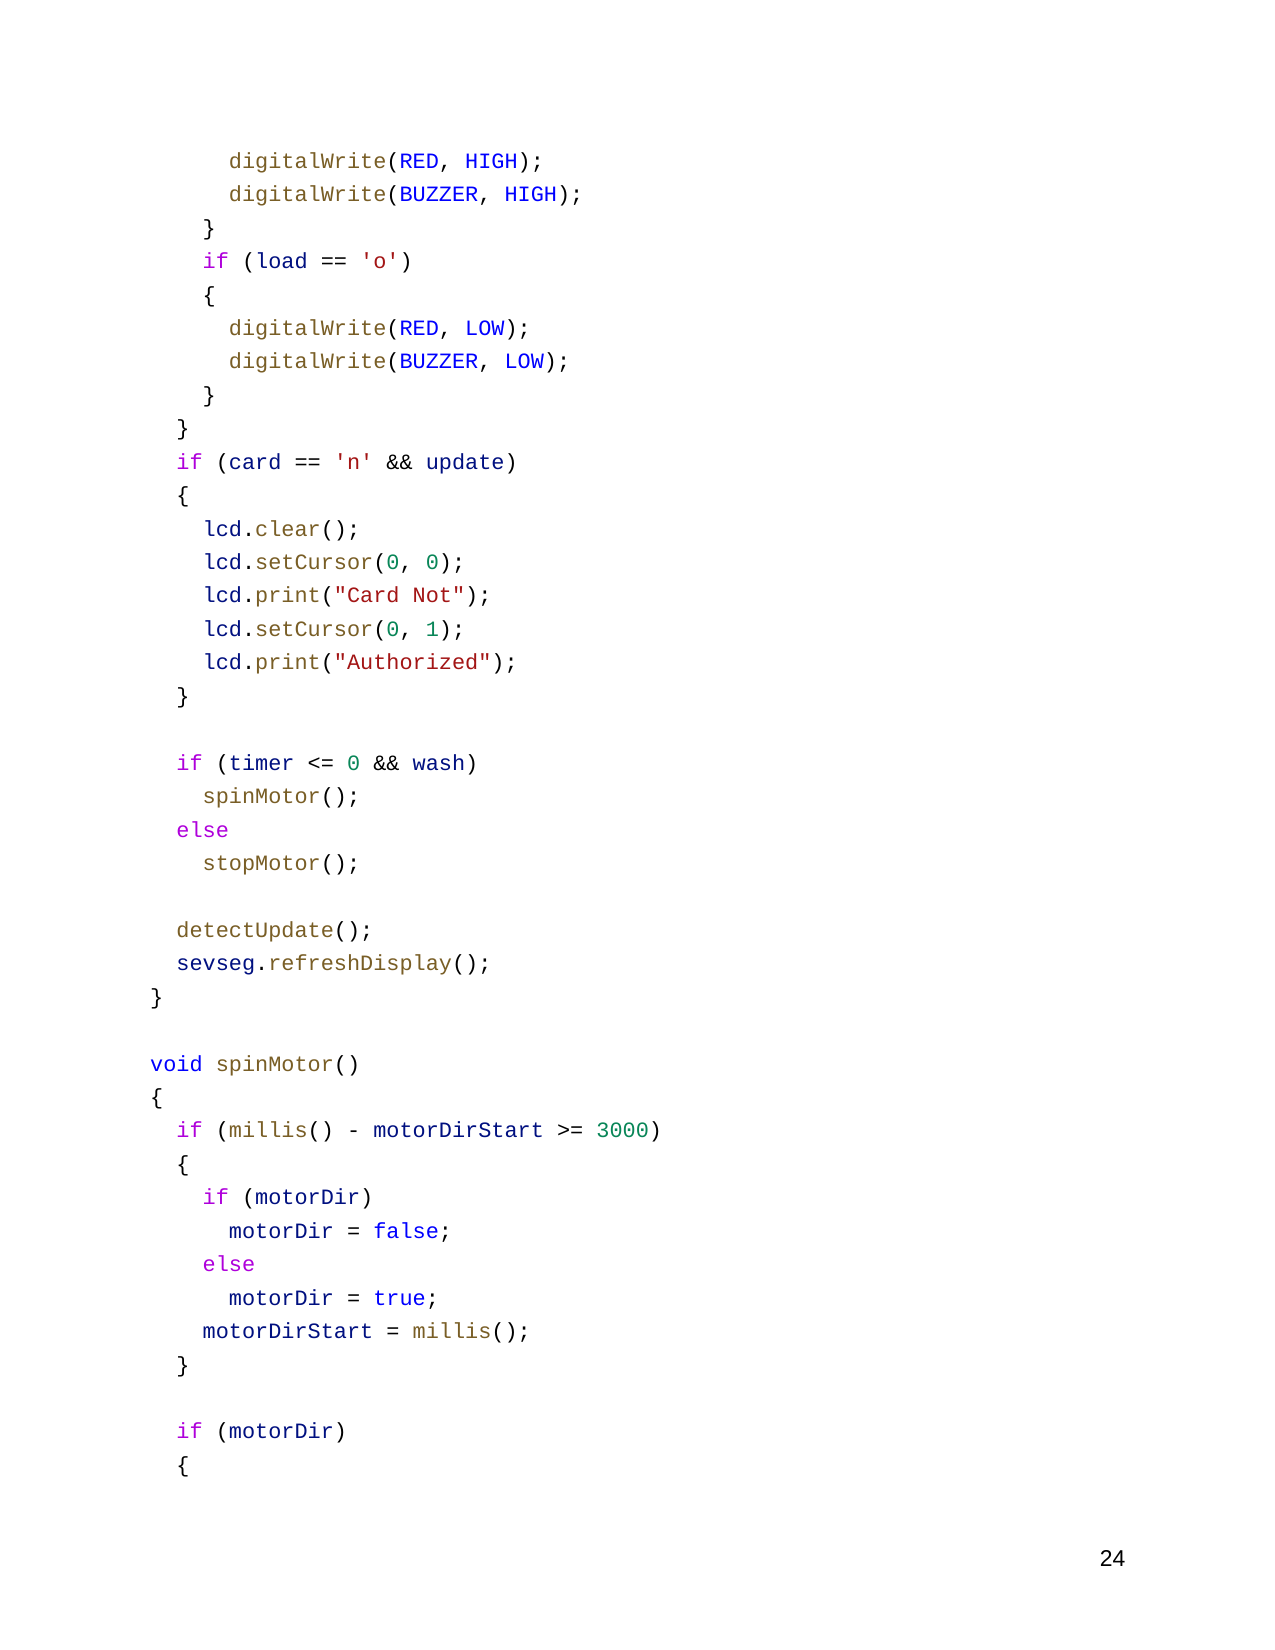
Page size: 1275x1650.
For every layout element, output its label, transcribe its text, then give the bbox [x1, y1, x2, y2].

text motorDir = true; [150, 1287, 1125, 1312]
text { [150, 1086, 1125, 1111]
text if (card == 'n' && update) [150, 451, 1125, 476]
text digitalWrite(RED, HIGH); [150, 150, 1125, 175]
text lcd.print("Card Not"); [150, 585, 1125, 609]
text detectUpdate(); [150, 919, 1125, 944]
text digitalWrite(BUZZER, LOW); [150, 351, 1125, 375]
text { [150, 1454, 1125, 1479]
text } [150, 217, 1125, 242]
text lcd.clear(); [150, 518, 1125, 543]
text if (motorDir) [150, 1187, 1125, 1211]
text void spinMotor() [150, 1053, 1125, 1078]
text { [150, 1153, 1125, 1178]
text if (motorDir) [150, 1421, 1125, 1445]
text if (load == 'o') [150, 250, 1125, 275]
text lcd.setCursor(0, 0); [150, 551, 1125, 576]
text } [150, 384, 1125, 409]
text if (timer <= 0 && wash) [150, 752, 1125, 777]
text sevseg.refreshDisplay(); [150, 952, 1125, 977]
text stopMotor(); [150, 852, 1125, 877]
text else [150, 1253, 1125, 1278]
text if (millis() - motorDirStart >= 3000) [150, 1120, 1125, 1144]
text lcd.print("Authorized"); [150, 652, 1125, 676]
text digitalWrite(BUZZER, HIGH); [150, 183, 1125, 208]
text { [150, 284, 1125, 308]
text digitalWrite(RED, LOW); [150, 317, 1125, 342]
text } [150, 685, 1125, 710]
text spinMotor(); [150, 785, 1125, 810]
text lcd.setCursor(0, 1); [150, 618, 1125, 643]
text motorDirStart = millis(); [150, 1320, 1125, 1345]
text else [150, 819, 1125, 843]
text } [150, 417, 1125, 442]
text } [150, 986, 1125, 1011]
text } [150, 1354, 1125, 1378]
text motorDir = false; [150, 1220, 1125, 1245]
text { [150, 484, 1125, 509]
